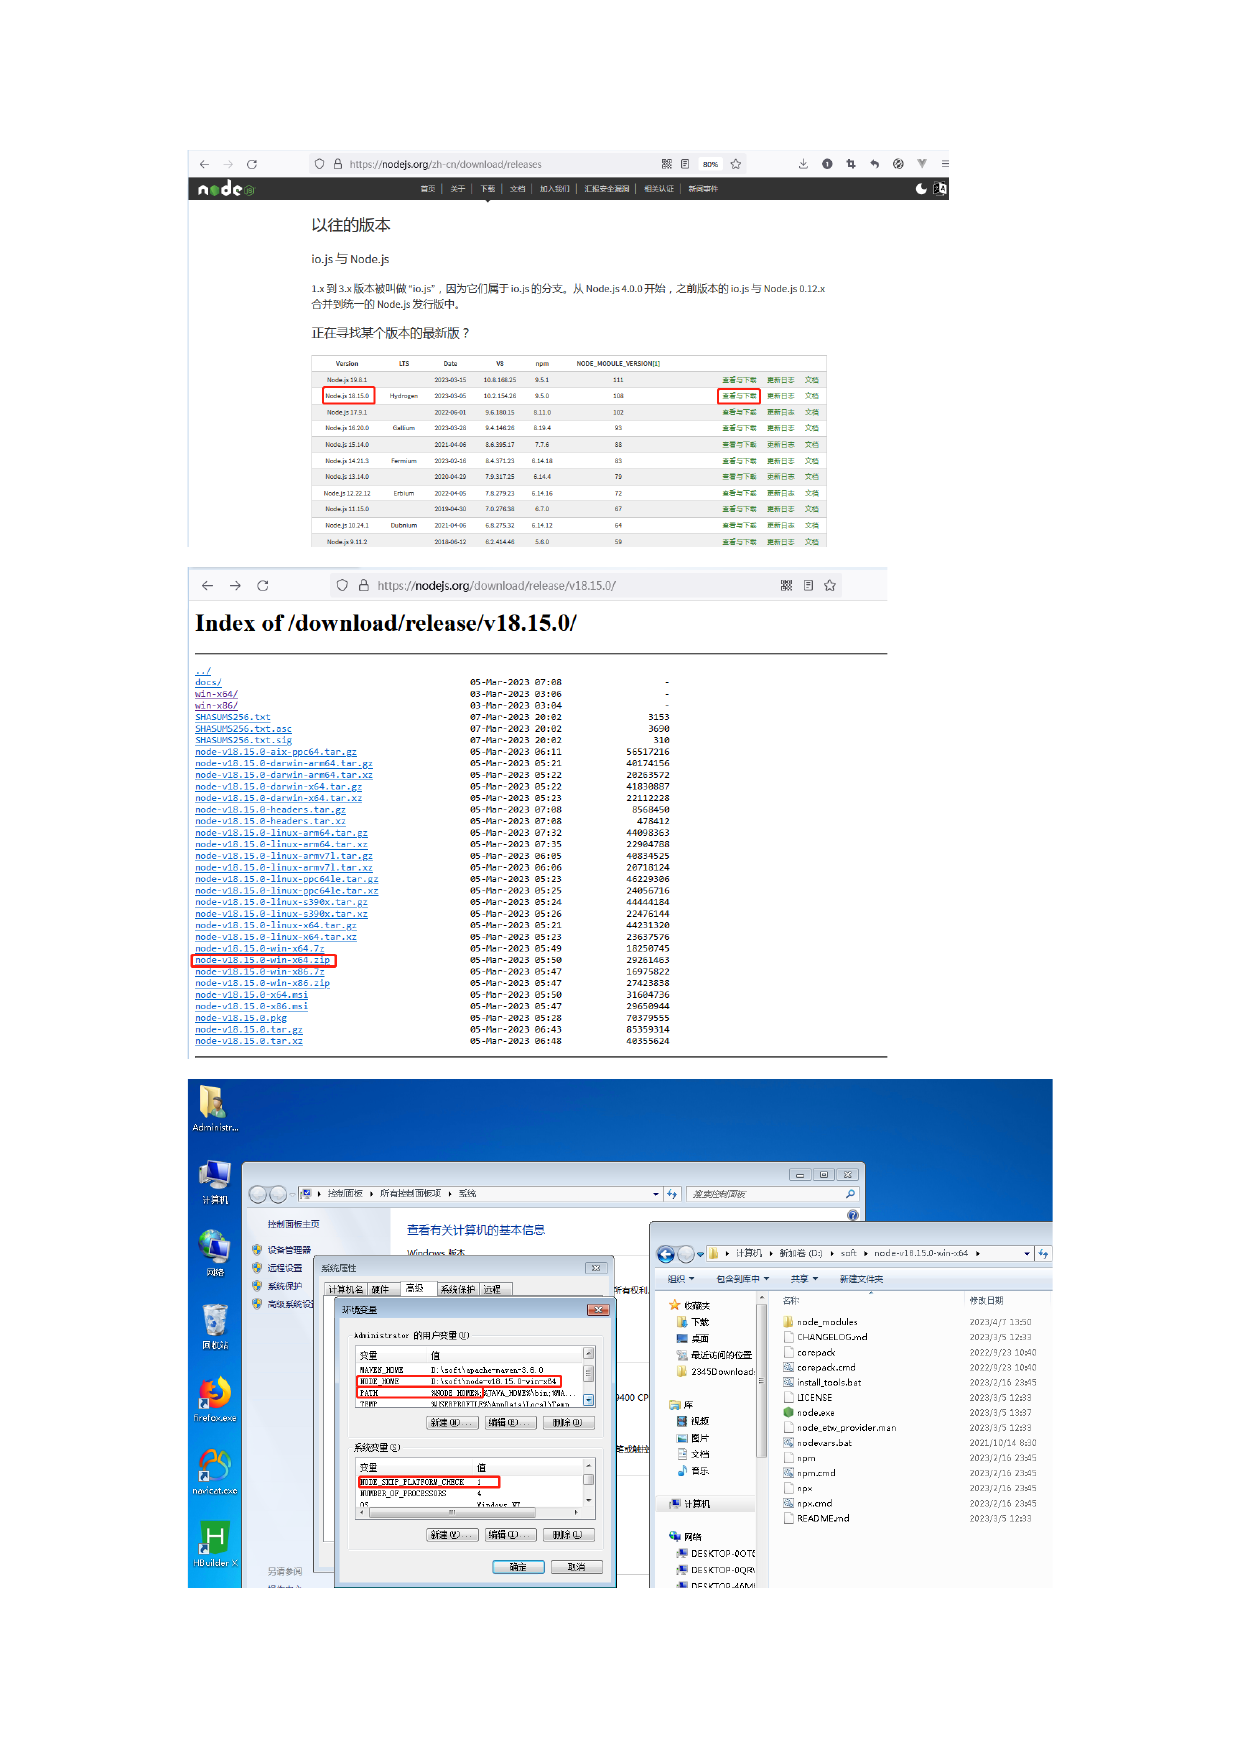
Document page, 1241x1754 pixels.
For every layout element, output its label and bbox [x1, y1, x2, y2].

picture [187, 1079, 1053, 1588]
picture [187, 567, 888, 1059]
picture [187, 150, 949, 547]
picture [199, 1522, 229, 1554]
